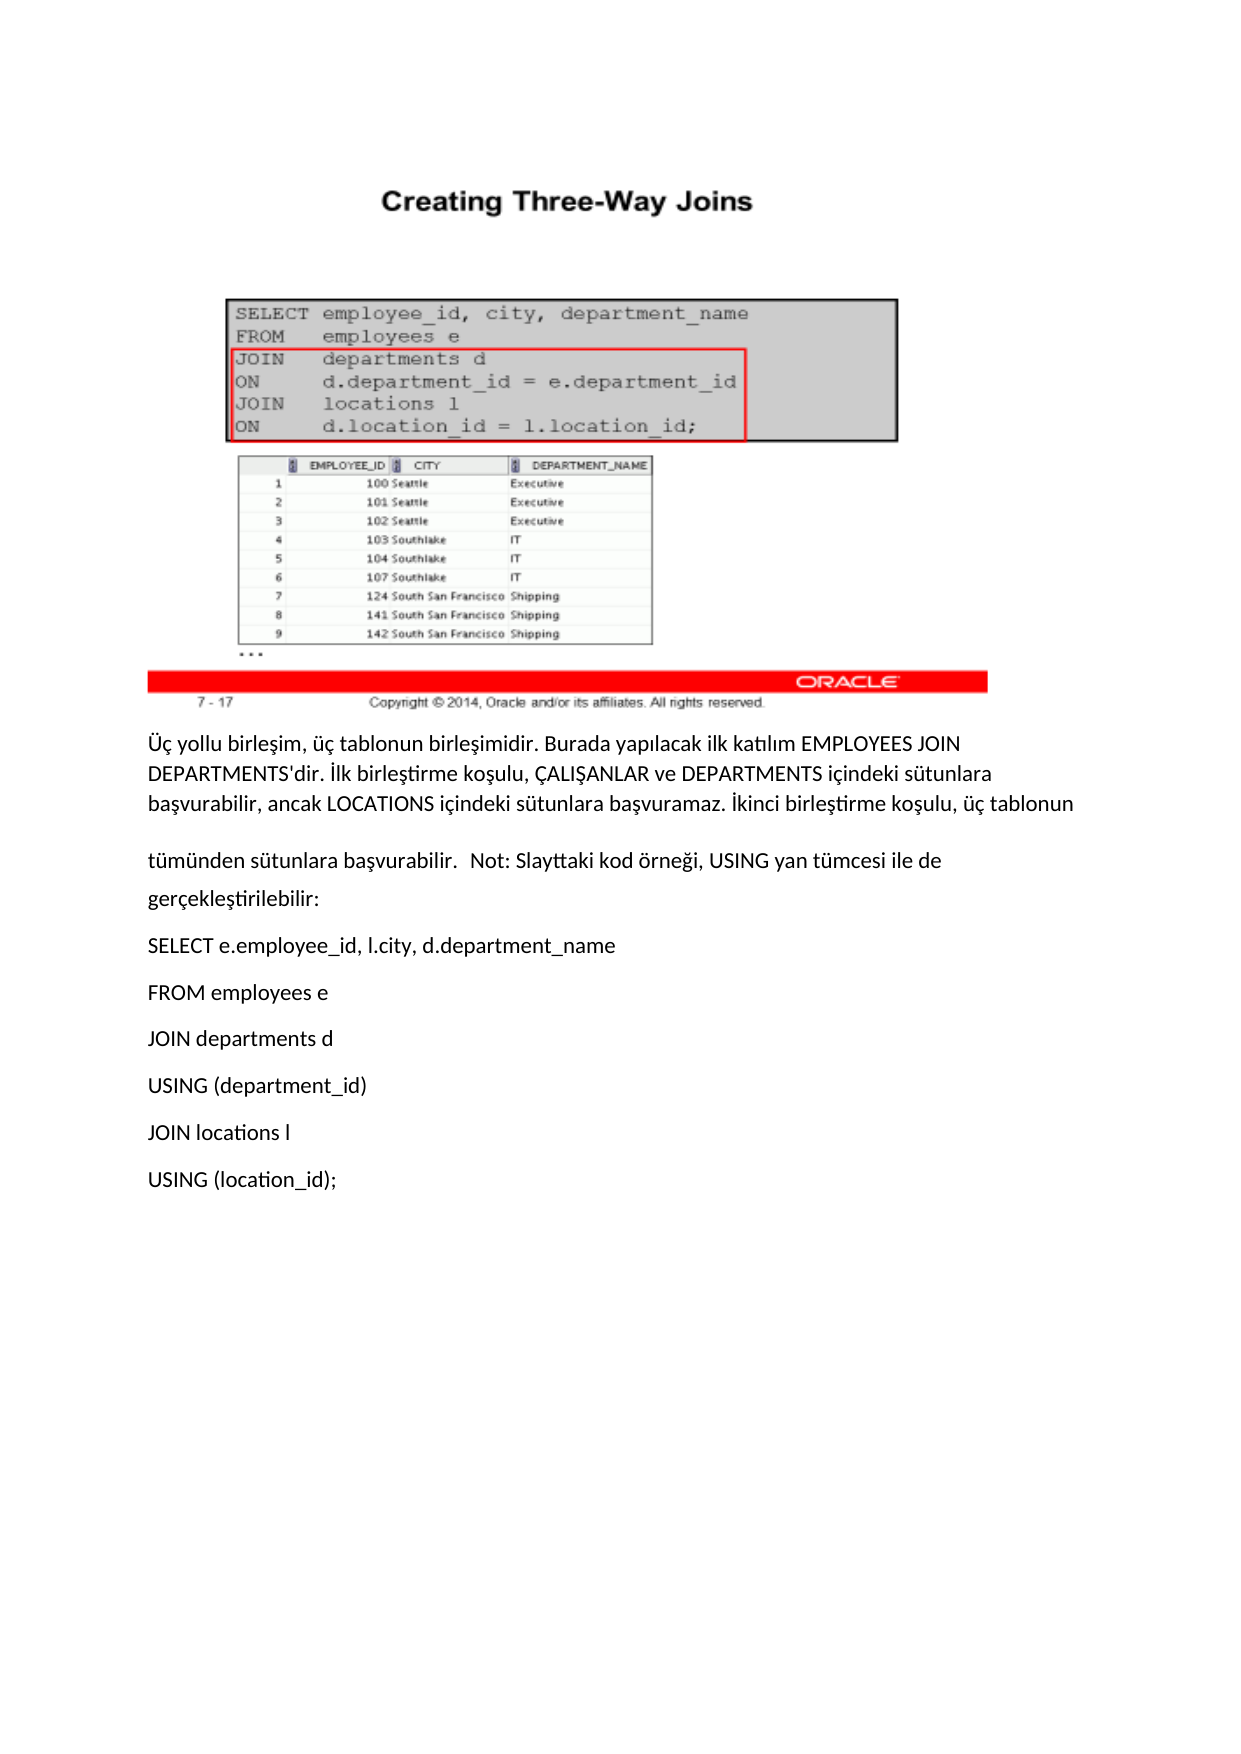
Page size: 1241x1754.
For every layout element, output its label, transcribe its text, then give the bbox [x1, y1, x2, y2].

text FROM employees e [148, 978, 1093, 1006]
text JOIN locations l [148, 1118, 1093, 1146]
text Üç yollu birleşim, üç tablonun birleşimidir. Burada yapılacak ilk katılım EMPLOYEES JOIN DEPARTMENTS'dir. İlk birleştirme koşulu, ÇALIŞANLAR ve DEPARTMENTS içindeki sütunlara başvurabilir, ancak LOCATIONS içindeki sütunlara başvuramaz. İkinci birleştirme koşulu, üç tablonun tümünden sütunlara başvurabilir. Not: Slayttaki kod örneği, USING yan tümcesi ile de gerçekleştirilebilir: [148, 729, 1093, 912]
text SELECT e.employee_id, l.city, d.department_name [148, 931, 1093, 959]
text USING (department_id) [148, 1071, 1093, 1099]
text USING (location_id); [148, 1165, 1093, 1193]
picture [147, 147, 988, 711]
text JOIN departments d [148, 1024, 1093, 1052]
